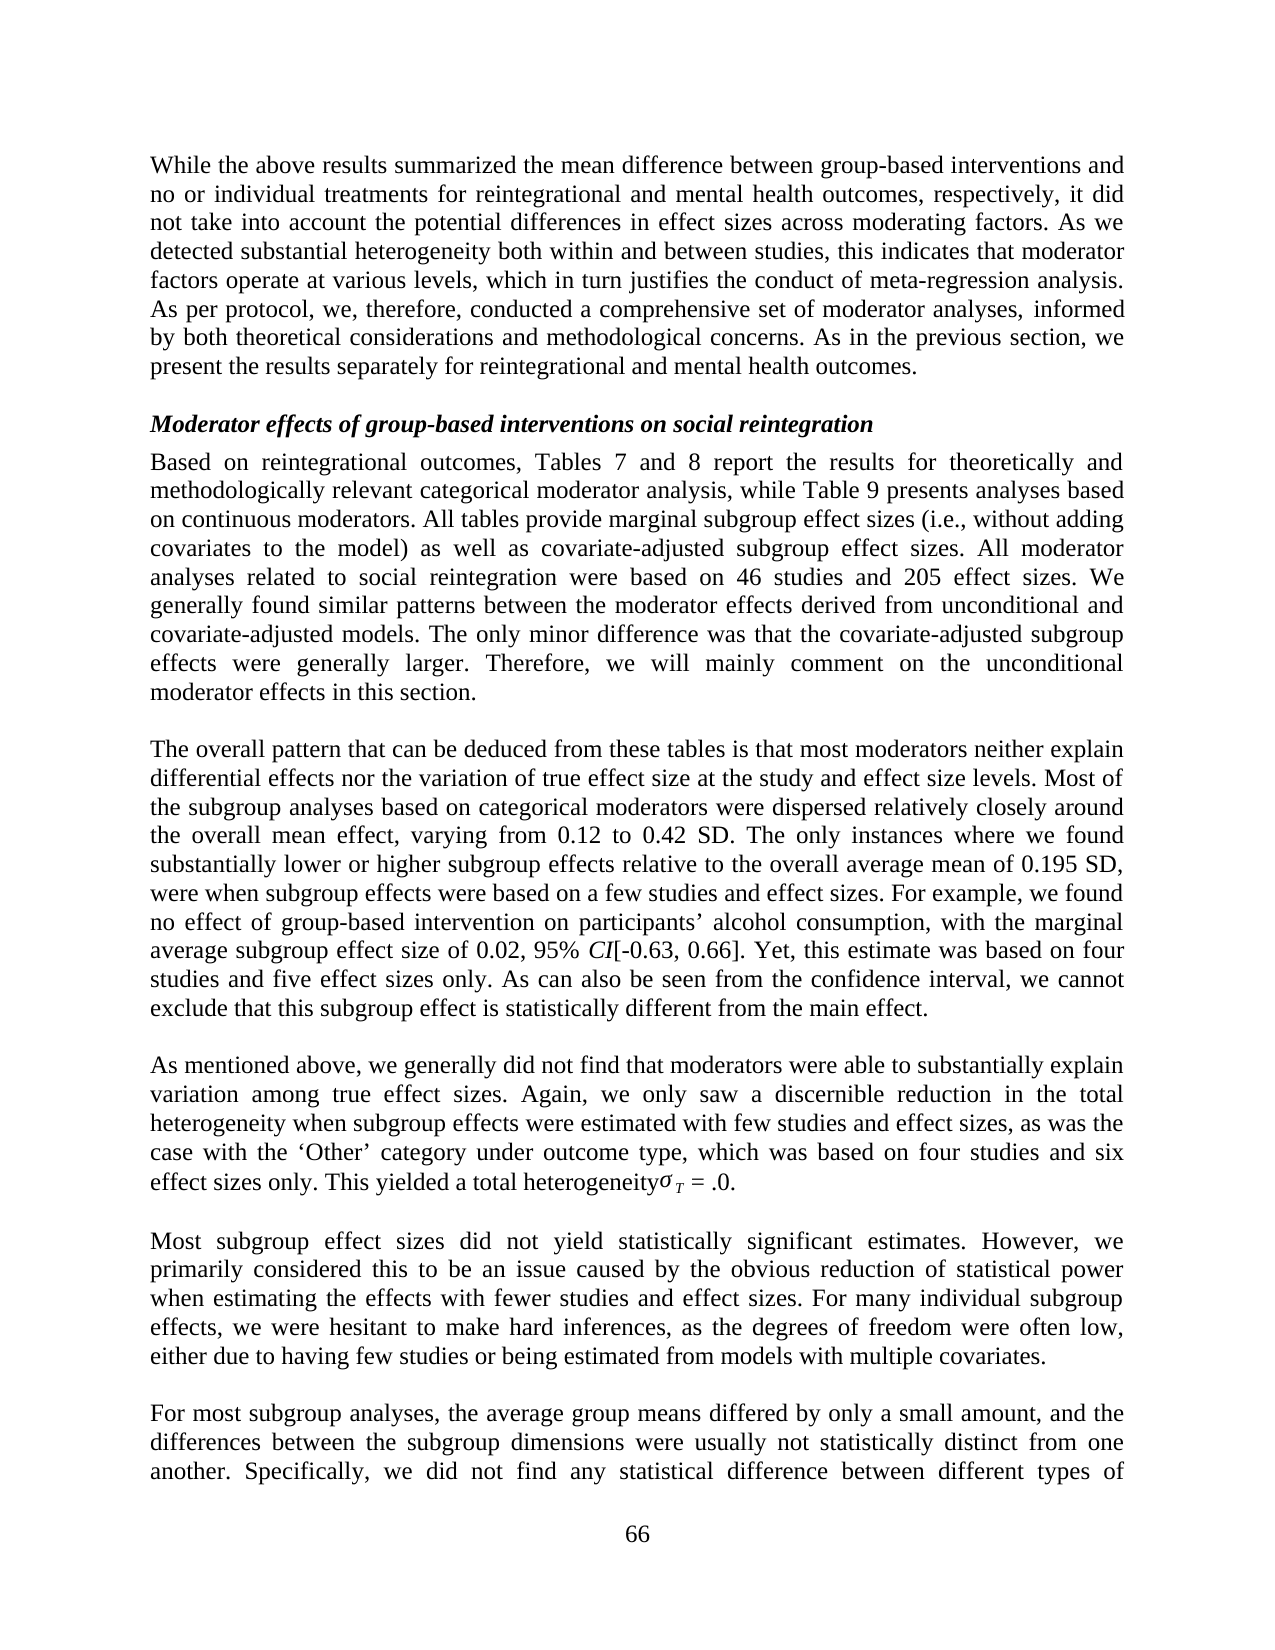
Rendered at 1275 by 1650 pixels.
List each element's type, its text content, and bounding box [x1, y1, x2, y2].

text As mentioned above, we generally did not find that moderators were able to substantially explain variation among true effect sizes. Again, we only saw a discernible reduction in the total heterogeneity when subgroup effects were estimated with few studies and effect sizes, as was the case with the ‘Other’ category under outcome type, which was based on four studies and six effect sizes only. This yielded a total heterogeneity = .0. [150, 1051, 1125, 1197]
text Most subgroup effect sizes did not yield statistically significant estimates. However, we primarily considered this to be an issue caused by the obvious reduction of statistical power when estimating the effects with fewer studies and effect sizes. For many individual subgroup effects, we were hesitant to make hard inferences, as the degrees of freedom were often low, either due to having few studies or being estimated from models with multiple covariates. [150, 1226, 1125, 1369]
text While the above results summarized the mean difference between group-based interventions and no or individual treatments for reintegrational and mental health outcomes, respectively, it did not take into account the potential differences in effect sizes across moderating factors. As we detected substantial heterogeneity both within and between studies, this indicates that moderator factors operate at various levels, which in turn justifies the conduct of meta-regression analysis. As per protocol, we, therefore, conducted a comprehensive set of moderator analyses, informed by both theoretical considerations and methodological concerns. As in the previous section, we present the results separately for reintegrational and mental health outcomes. [150, 150, 1125, 380]
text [150, 1398, 1125, 1484]
subtitle Moderator effects of group-based interventions on social reintegration [150, 409, 1125, 437]
text The overall pattern that can be deduced from these tables is that most moderators neither explain differential effects nor the variation of true effect size at the study and effect size levels. Most of the subgroup analyses based on categorical moderators were dispersed relatively closely around the overall mean effect, varying from 0.12 to 0.42 SD. The only instances where we found substantially lower or higher subgroup effects relative to the overall average mean of 0.195 SD, were when subgroup effects were based on a few studies and effect sizes. For example, we found no effect of group-based intervention on participants’ alcohol consumption, with the marginal average subgroup effect size of 0.02, 95% CI[-0.63, 0.66]. Yet, this estimate was based on four studies and five effect sizes only. As can also be seen from the confidence interval, we cannot exclude that this subgroup effect is statistically different from the main effect. [150, 734, 1125, 1022]
text Based on reintegrational outcomes, Tables 7 and 8 report the results for theoretically and methodologically relevant categorical moderator analysis, while Table 9 presents analyses based on continuous moderators. All tables provide marginal subgroup effect sizes (i.e., without adding covariates to the model) as well as covariate-adjusted subgroup effect sizes. All moderator analyses related to social reintegration were based on 46 studies and 205 effect sizes. We generally found similar patterns between the moderator effects derived from unconditional and covariate-adjusted models. The only minor difference was that the covariate-adjusted subgroup effects were generally larger. Therefore, we will mainly comment on the unconditional moderator effects in this section. [150, 447, 1125, 706]
